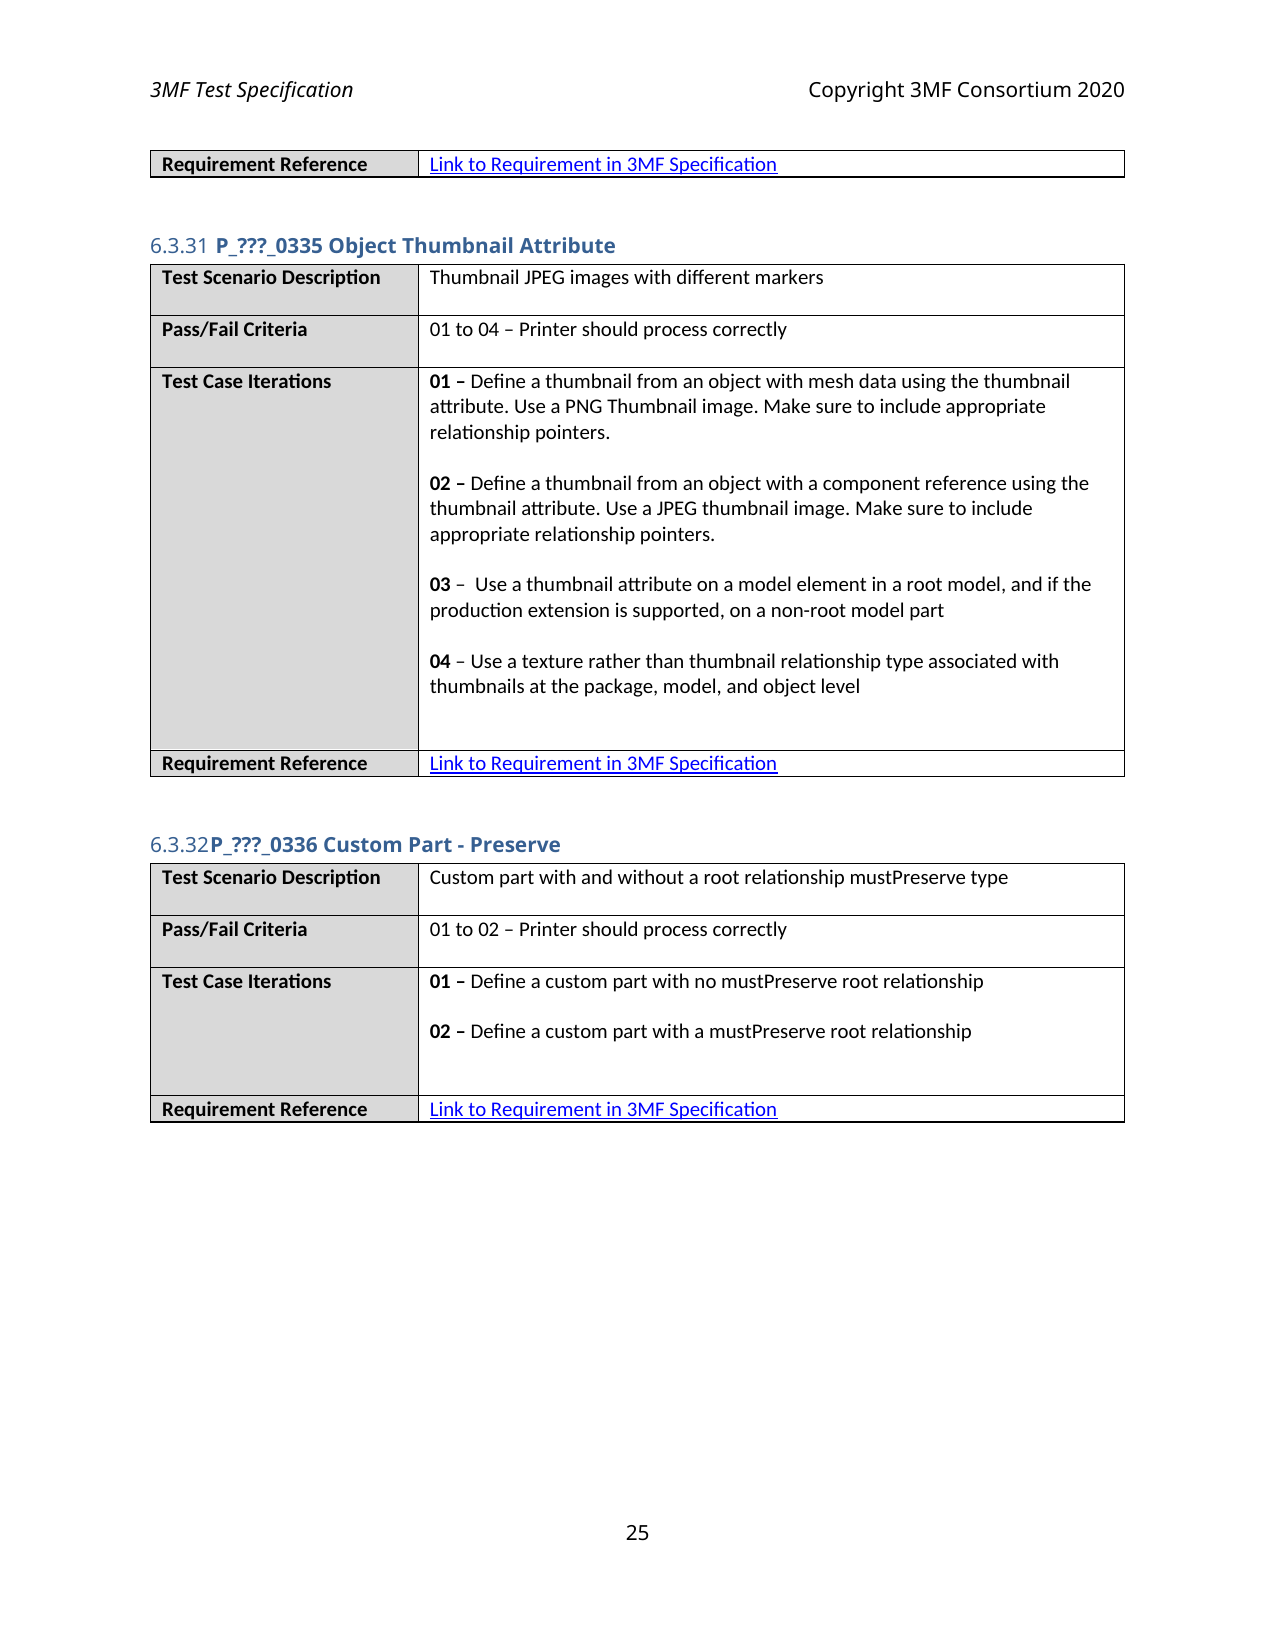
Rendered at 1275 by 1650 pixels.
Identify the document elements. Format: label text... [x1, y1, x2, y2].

table_cell 01 – Define a thumbnail from an object with mesh data using the thumbnail attribute. Use a PNG Thumbnail image. Make sure to include appropriate relationship pointers. 02 – Define a thumbnail from an object with a component reference using the thumbnail attribute. Use a JPEG thumbnail image. Make sure to include appropriate relationship pointers. 03 – Use a thumbnail attribute on a model element in a root model, and if the production extension is supported, on a non-root model part 04 – Use a texture rather than thumbnail relationship type associated with thumbnails at the package, model, and object level [419, 368, 1124, 749]
table_cell Link to Requirement in 3MF Specification [419, 151, 1124, 176]
table_cell 01 – Define a custom part with no mustPreserve root relationship 02 – Define a custom part with a mustPreserve root relationship [419, 968, 1124, 1095]
table_cell Pass/Fail Criteria [151, 316, 418, 367]
table_header Test Scenario Description [151, 864, 418, 915]
table_header Test Scenario Description [151, 265, 418, 315]
table_cell 01 to 04 – Printer should process correctly [419, 316, 1124, 367]
table_cell Link to Requirement in 3MF Specification [419, 1096, 1124, 1121]
table_cell Test Case Iterations [151, 968, 418, 1095]
subtitle P_???_0335 Object Thumbnail Attribute [150, 231, 1125, 259]
table_cell Link to Requirement in 3MF Specification [419, 751, 1124, 776]
table_cell 01 to 02 – Printer should process correctly [419, 916, 1124, 967]
subtitle P_???_0336 Custom Part - Preserve [150, 831, 1125, 859]
table_cell Test Case Iterations [151, 368, 418, 749]
table_cell Requirement Reference [151, 751, 418, 776]
table_header Thumbnail JPEG images with different markers [419, 265, 1124, 315]
table_header Custom part with and without a root relationship mustPreserve type [419, 864, 1124, 915]
table_cell Requirement Reference [151, 151, 418, 176]
table_cell Requirement Reference [151, 1096, 418, 1121]
table_cell Pass/Fail Criteria [151, 916, 418, 967]
